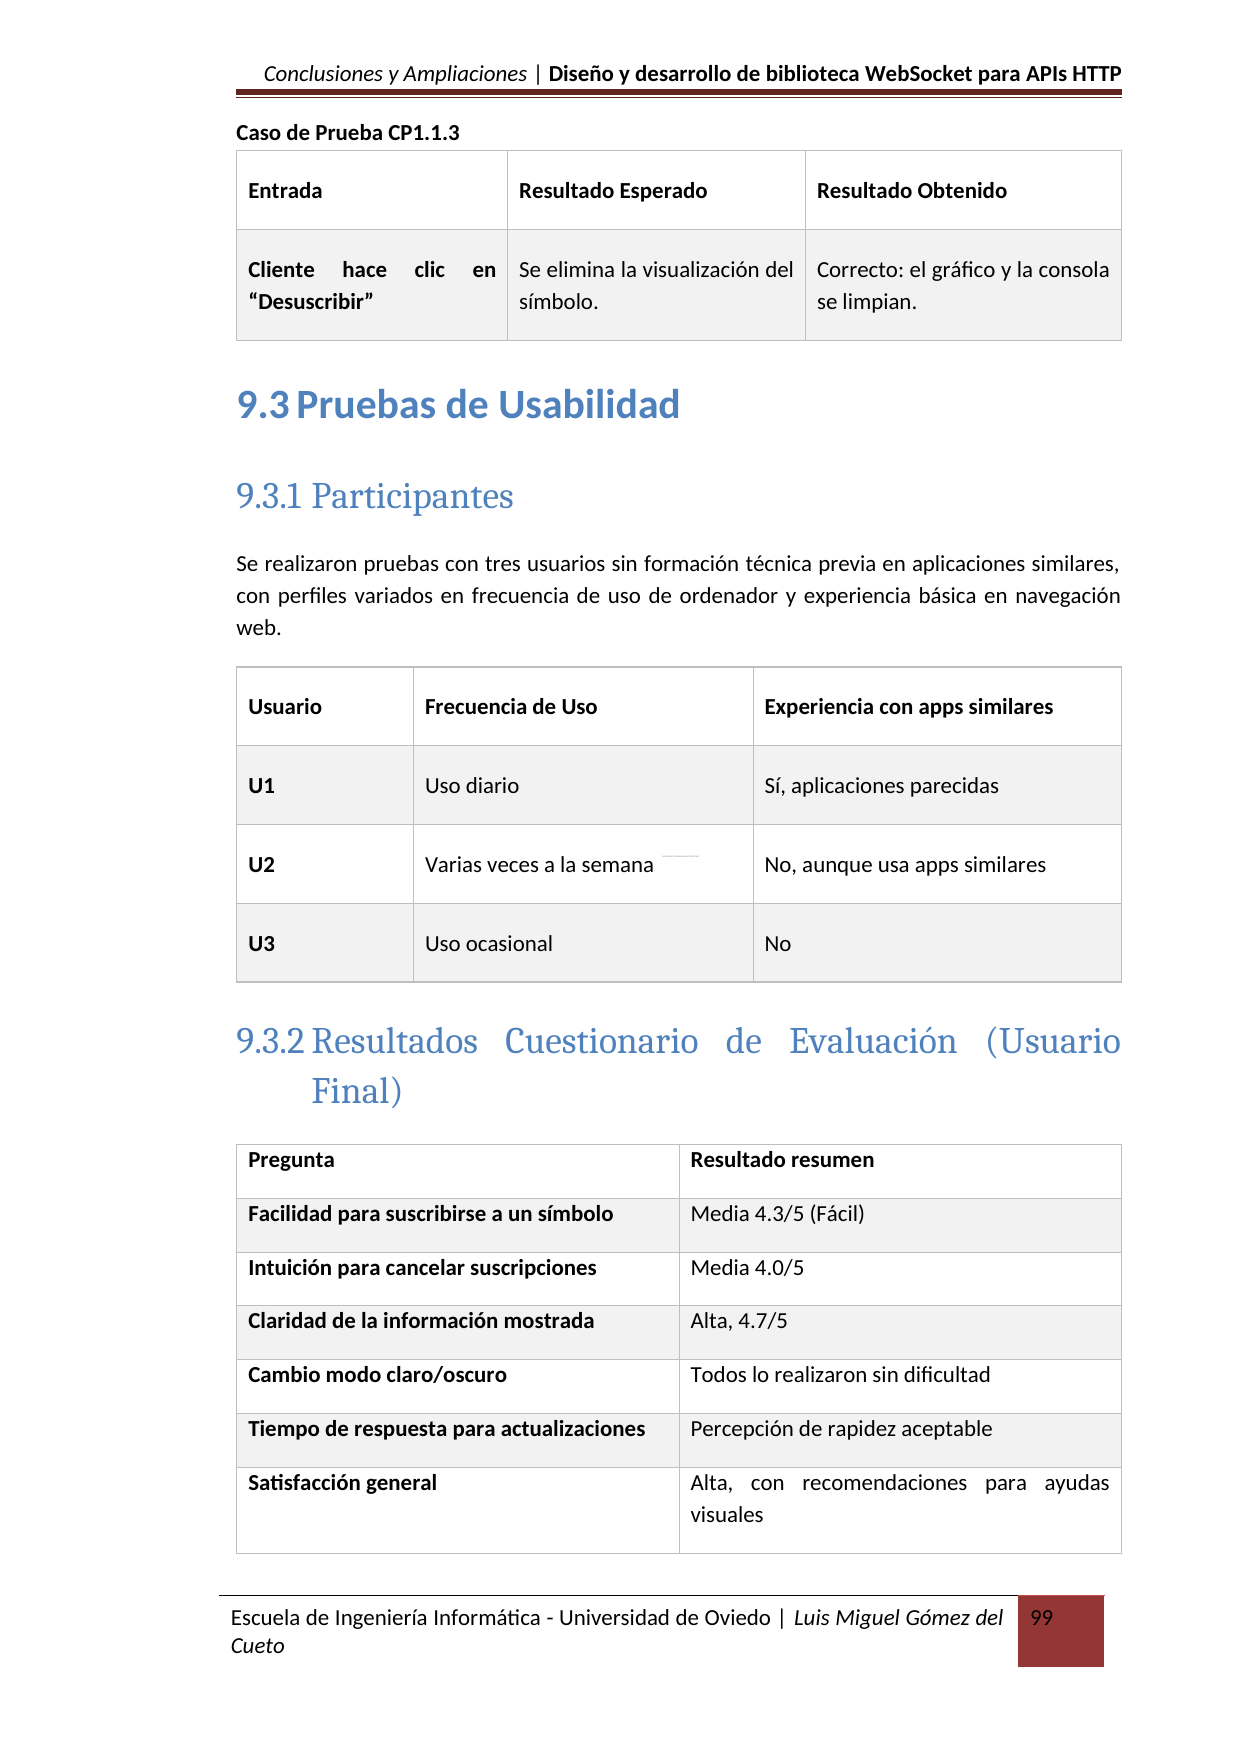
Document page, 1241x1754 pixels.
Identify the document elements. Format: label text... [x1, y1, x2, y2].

text Caso de Prueba CP1.1.3 [236, 118, 1122, 146]
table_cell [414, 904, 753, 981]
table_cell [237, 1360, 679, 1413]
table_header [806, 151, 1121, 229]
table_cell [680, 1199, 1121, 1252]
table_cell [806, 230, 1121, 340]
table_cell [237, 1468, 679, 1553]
text Se realizaron pruebas con tres usuarios sin formación técnica previa en aplicaciones similares, con perfiles variados en frecuencia de uso de ordenador y experiencia básica en navegación web. [236, 549, 1122, 641]
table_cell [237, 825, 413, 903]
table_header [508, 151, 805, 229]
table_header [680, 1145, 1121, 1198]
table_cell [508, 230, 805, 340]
subtitle Pruebas de Usabilidad [236, 378, 1122, 429]
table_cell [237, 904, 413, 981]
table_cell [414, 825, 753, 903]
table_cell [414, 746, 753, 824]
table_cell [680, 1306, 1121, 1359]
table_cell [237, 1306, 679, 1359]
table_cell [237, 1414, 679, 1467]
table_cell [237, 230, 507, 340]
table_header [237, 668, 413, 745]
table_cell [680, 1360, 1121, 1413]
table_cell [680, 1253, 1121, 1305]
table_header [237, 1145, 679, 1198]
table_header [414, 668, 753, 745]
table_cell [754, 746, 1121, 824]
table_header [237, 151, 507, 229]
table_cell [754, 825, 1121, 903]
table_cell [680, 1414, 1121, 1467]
subtitle Participantes [236, 474, 1122, 518]
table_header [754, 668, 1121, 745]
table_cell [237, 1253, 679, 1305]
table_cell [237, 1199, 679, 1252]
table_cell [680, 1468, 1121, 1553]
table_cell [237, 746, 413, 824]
subtitle Resultados Cuestionario de Evaluación (Usuario Final) [236, 1020, 1122, 1113]
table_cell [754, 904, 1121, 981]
